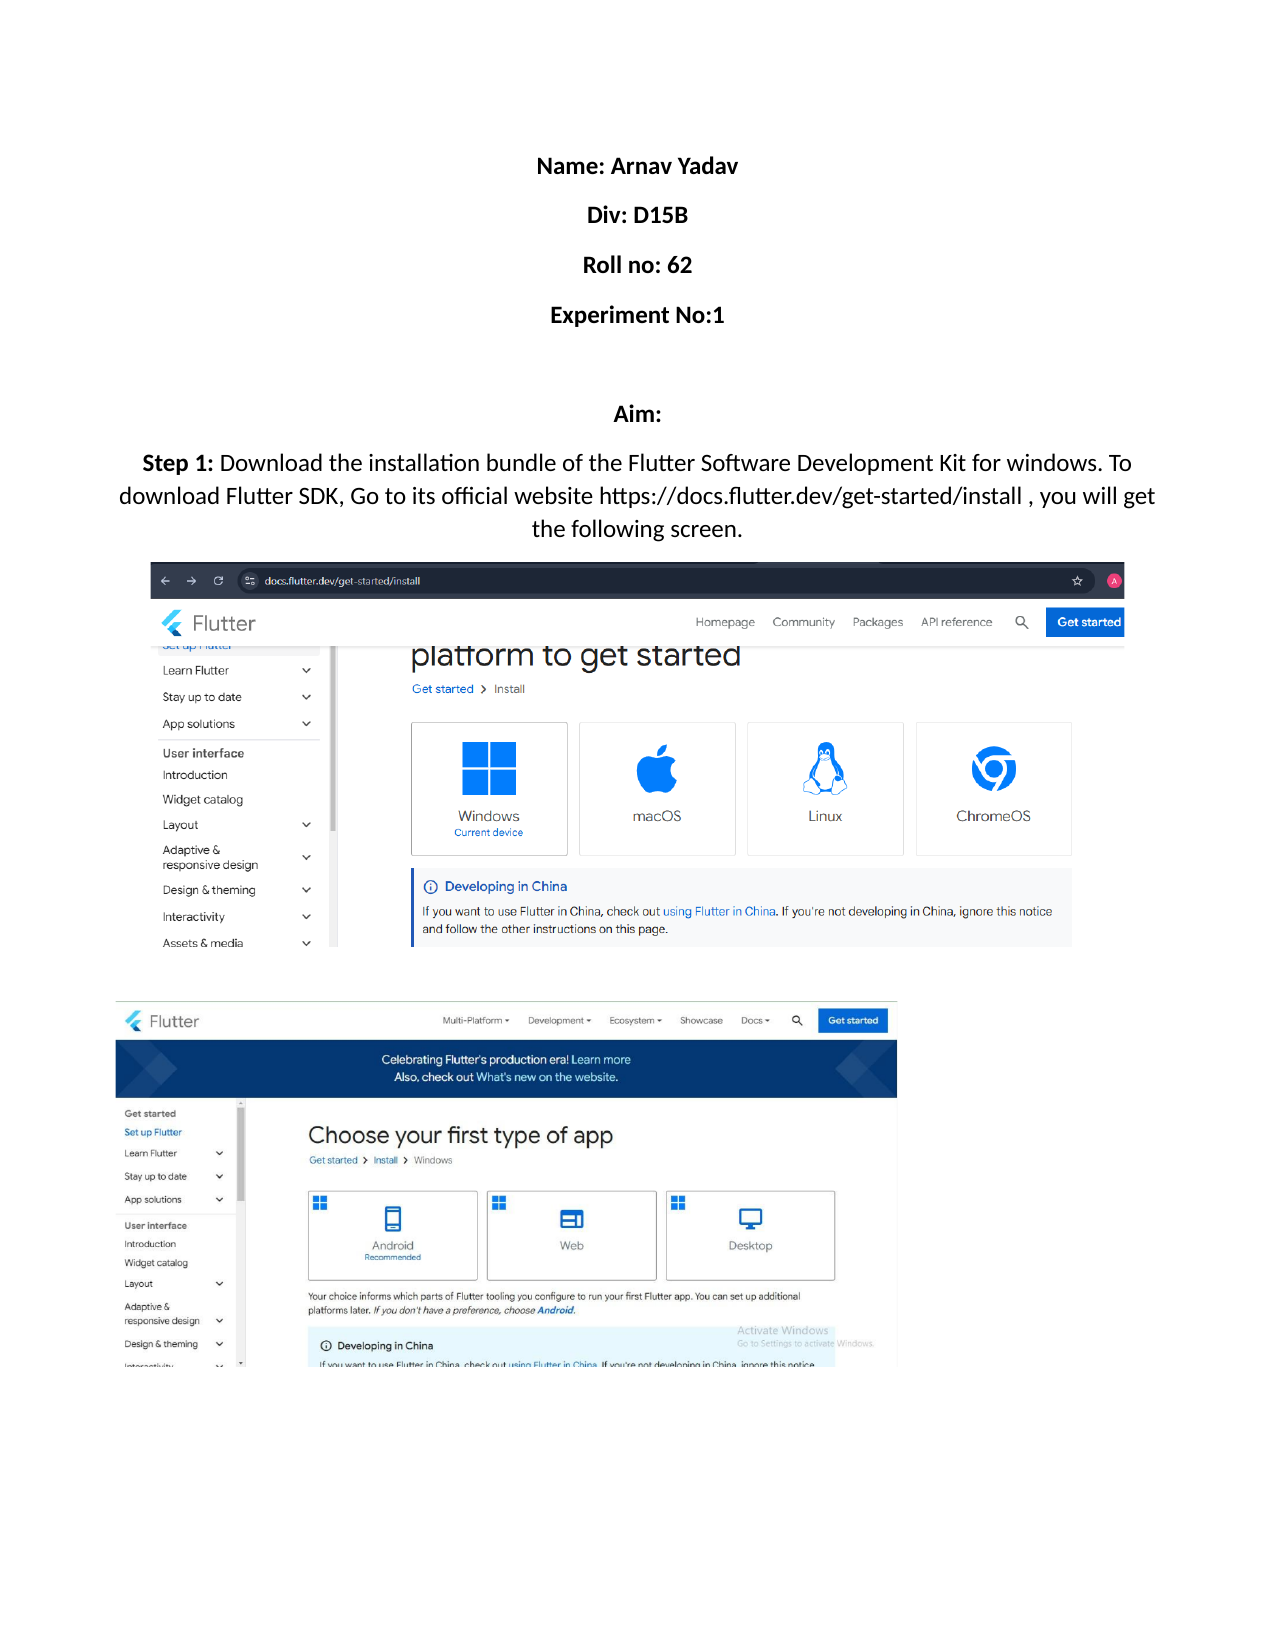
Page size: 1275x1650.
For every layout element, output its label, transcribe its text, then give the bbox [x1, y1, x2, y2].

text Div: D15B [112, 199, 1162, 230]
text Roll no: 62 [112, 249, 1162, 280]
text Experiment No:1 [112, 299, 1162, 329]
text Aim: [112, 398, 1162, 428]
picture [115, 1001, 898, 1367]
picture [150, 562, 1125, 947]
text Step 1: Download the installation bundle of the Flutter Software Development Kit for windows. To download Flutter SDK, Go to its official website https://docs.flutter.dev/get-started/install , you will get the following screen. [112, 447, 1162, 544]
text Name: Arnav Yadav [112, 150, 1162, 181]
